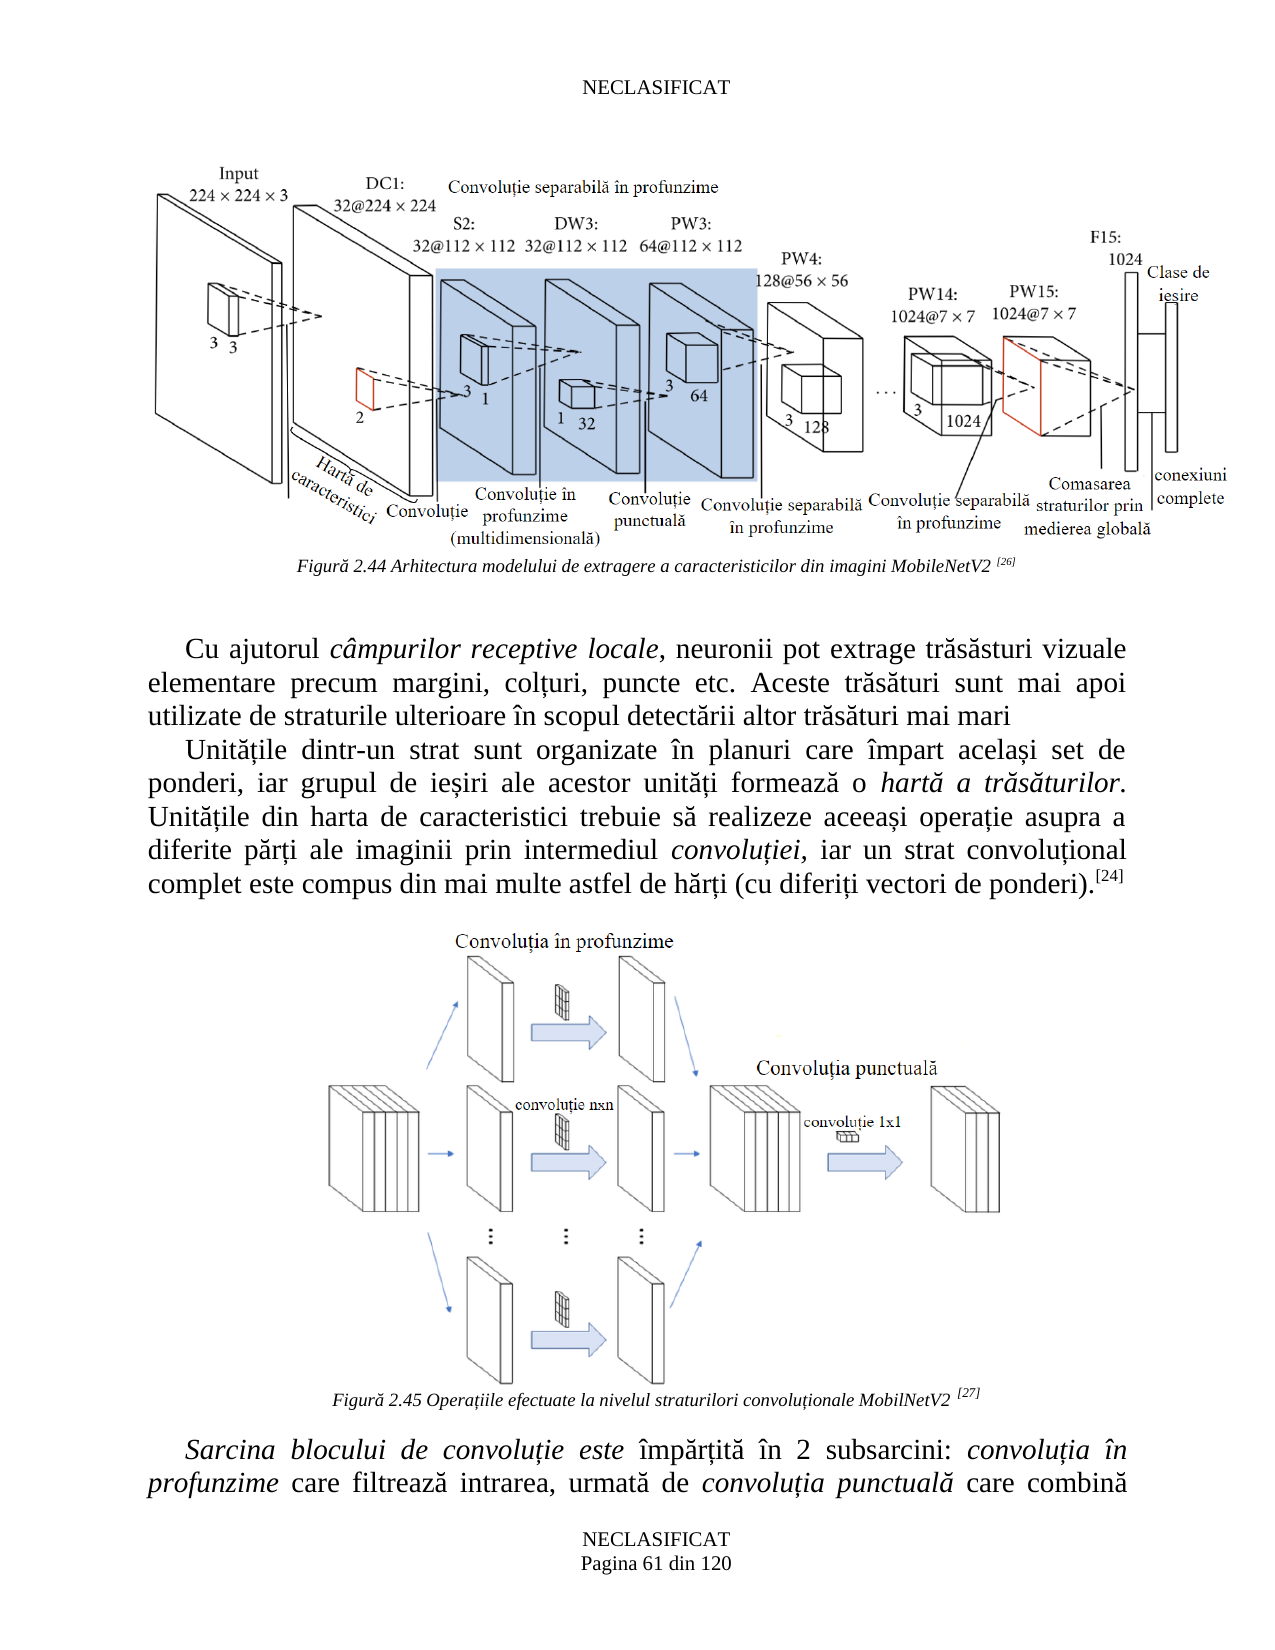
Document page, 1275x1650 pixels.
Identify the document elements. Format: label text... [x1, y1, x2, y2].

text Cu ajutorul câmpurilor receptive locale, neuronii pot extrage trăsăsturi vizuale elementare precum margini, colțuri, puncte etc. Aceste trăsături sunt mai apoi utilizate de straturile ulterioare în scopul detectării altor trăsături mai mari [148, 631, 1127, 732]
text Unitățile dintr-un strat sunt organizate în planuri care împart același set de ponderi, iar grupul de ieșiri ale acestor unități formează o hartă a trăsăturilor. Unitățile din harta de caracteristici trebuie să realizeze aceeași operație asupra a diferite părți ale imaginii prin intermediul convoluției, iar un strat convoluțional complet este compus din mai multe astfel de hărți (cu diferiți vectori de ponderi). [148, 732, 1127, 899]
text Figură 2.36 Arhitectura modelului de extragere a caracteristicilor din imagini MobileNetV2 [148, 556, 1127, 577]
picture [307, 933, 1005, 1385]
text Figură 2.37 Operațiile efectuate la nivelul straturilori convoluționale MobilNetV2 [148, 1385, 1127, 1411]
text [148, 1432, 1127, 1499]
picture [147, 161, 1230, 556]
